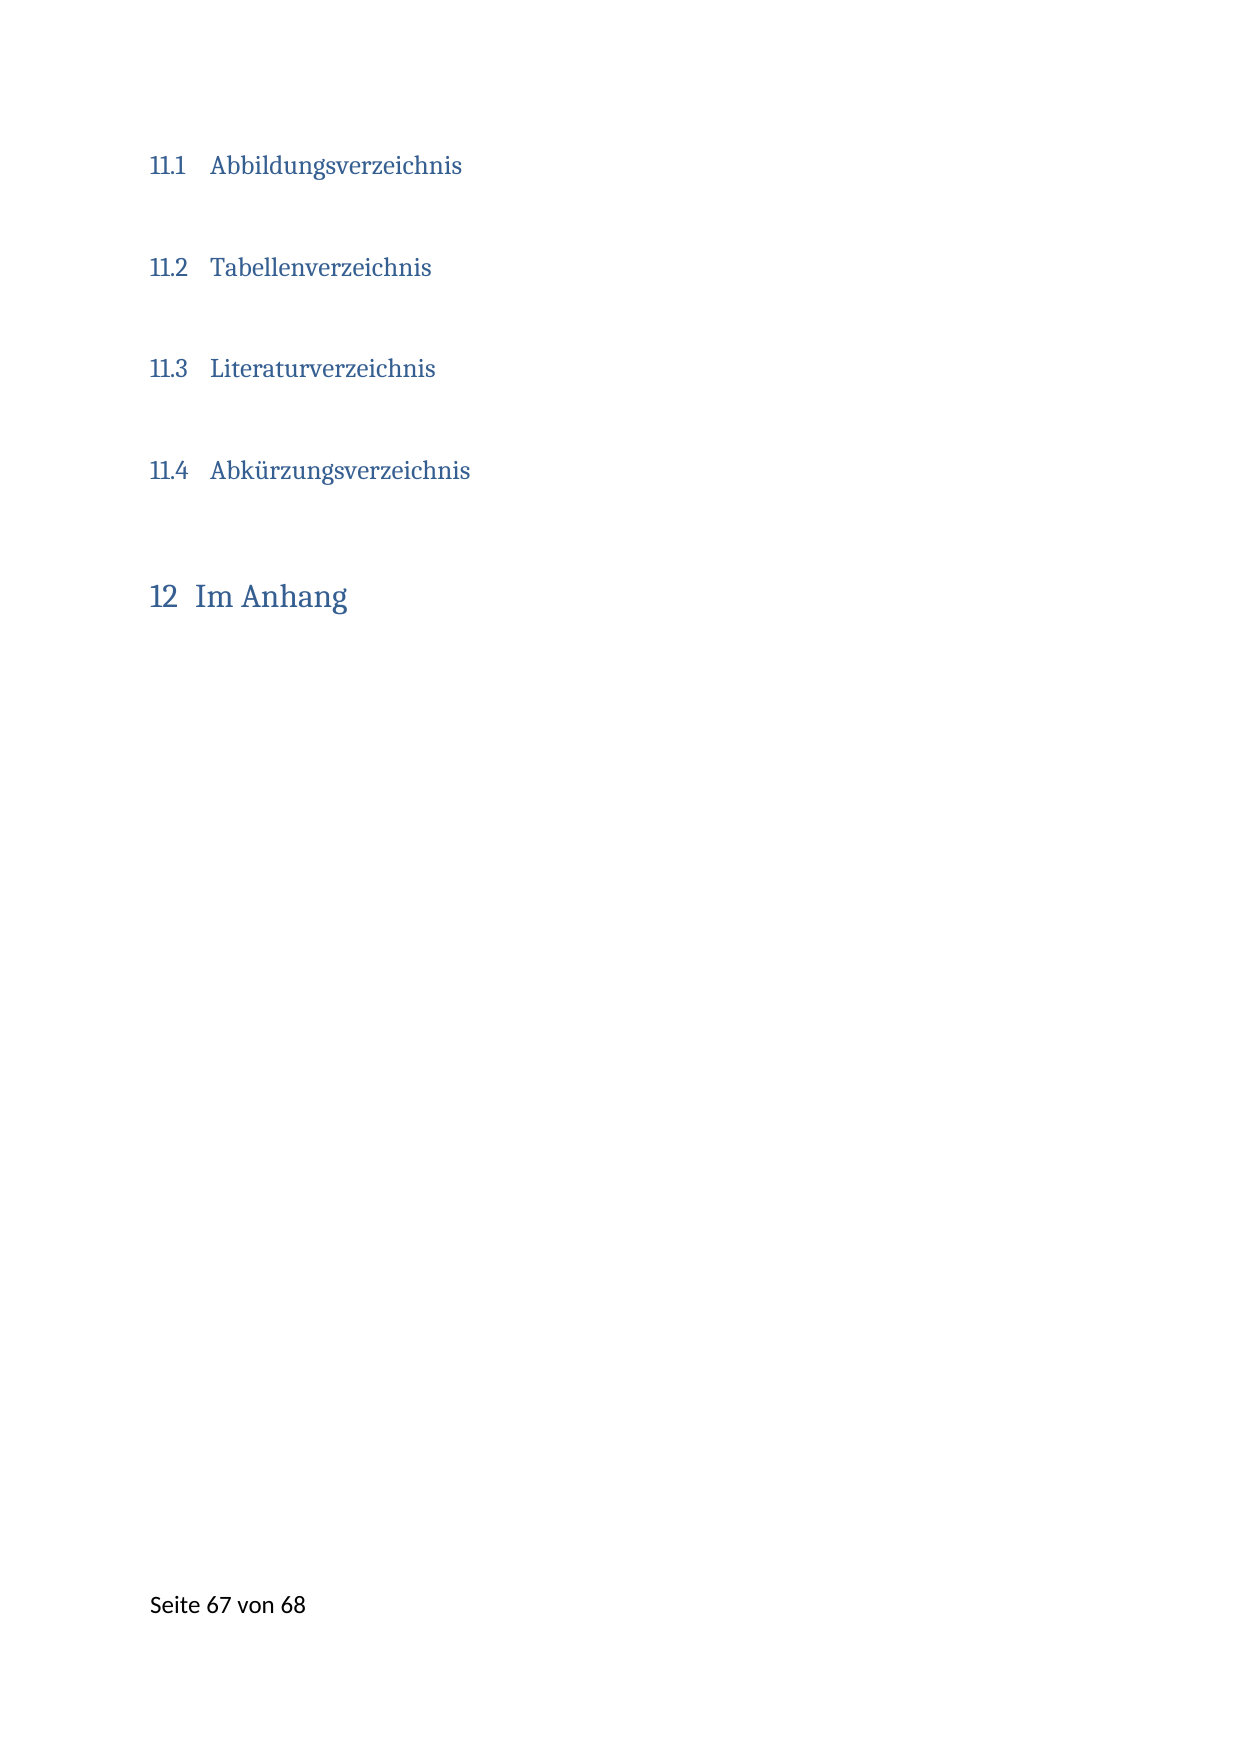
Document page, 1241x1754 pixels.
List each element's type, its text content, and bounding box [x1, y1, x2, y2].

subtitle Literaturverzeichnis [150, 353, 1090, 384]
subtitle Abkürzungsverzeichnis [150, 455, 1090, 486]
subtitle Tabellenverzeichnis [150, 252, 1090, 283]
subtitle Abbildungsverzeichnis [150, 150, 1090, 181]
subtitle Im Anhang [150, 577, 1090, 616]
